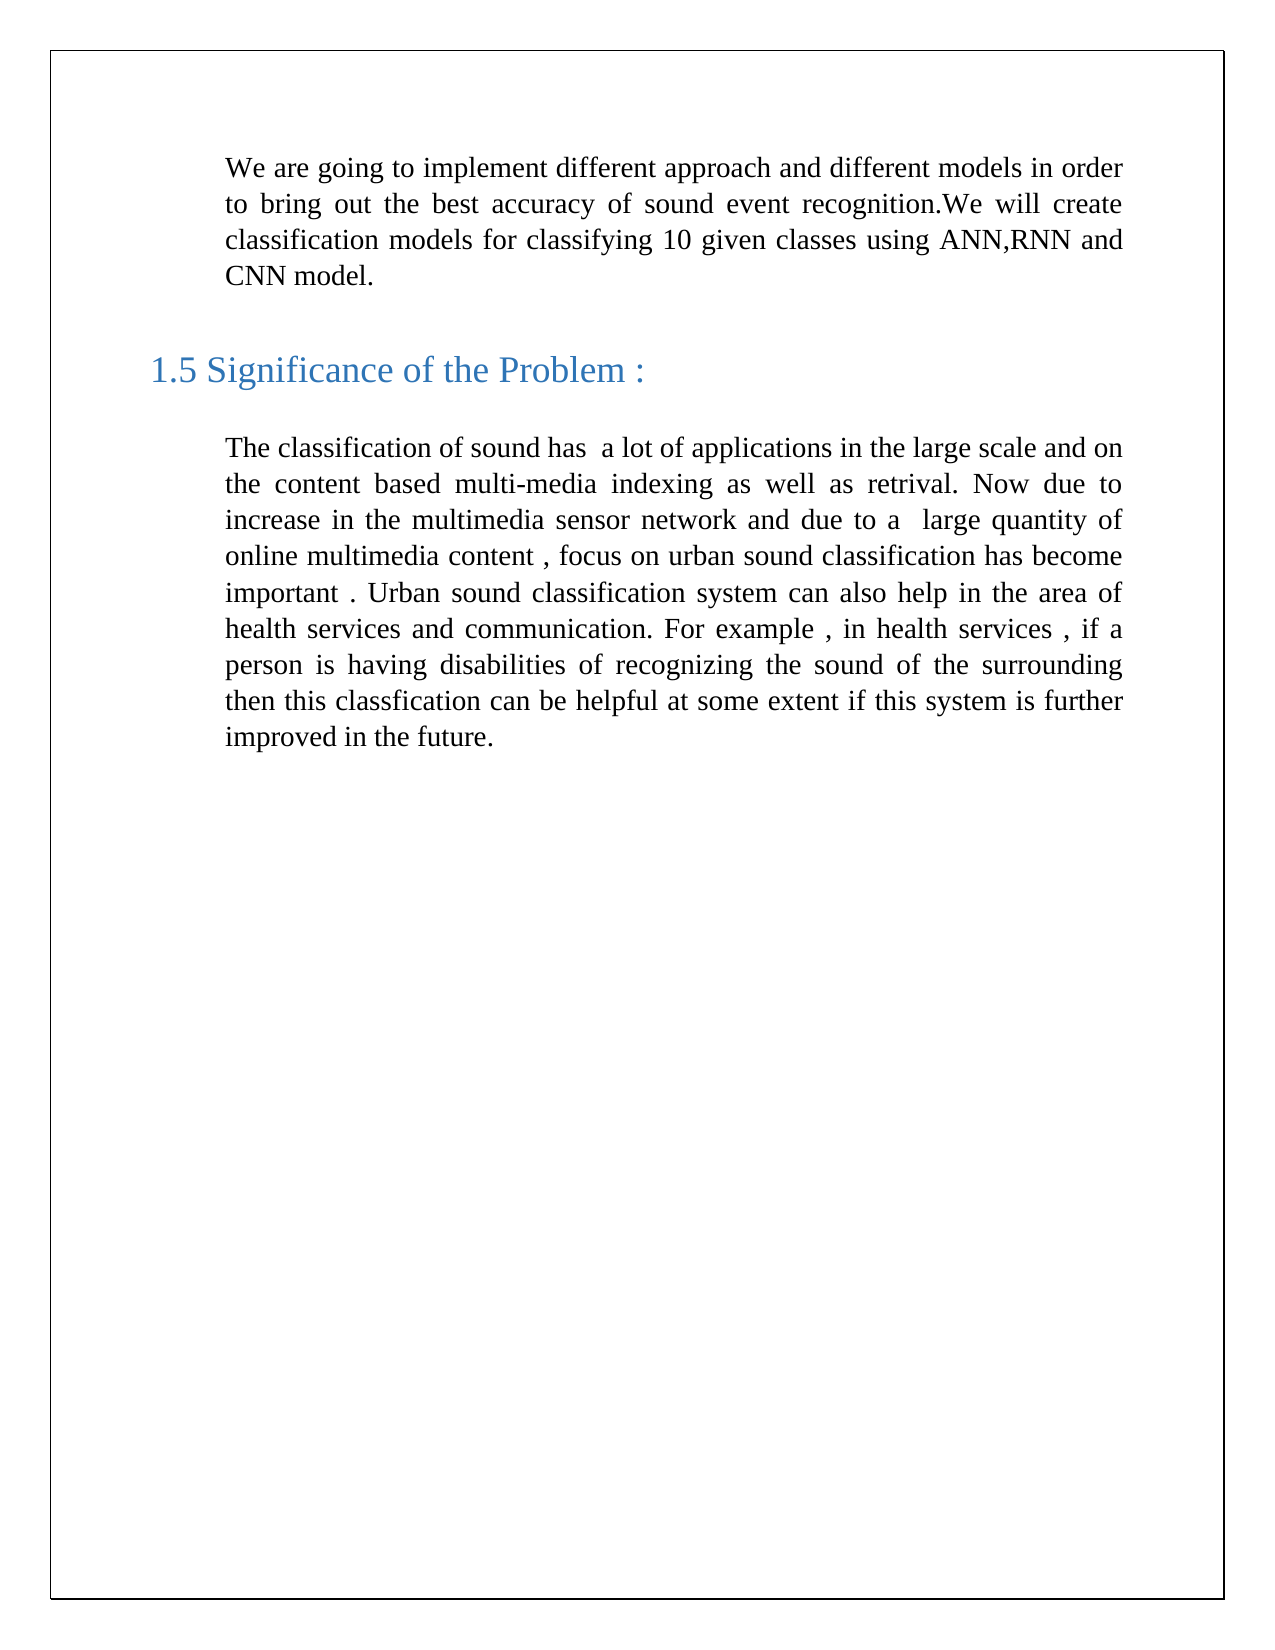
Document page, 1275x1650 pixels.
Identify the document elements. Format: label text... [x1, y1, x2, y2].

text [225, 150, 1124, 292]
subtitle 1.5 Significance of the Problem : [150, 347, 1124, 391]
list The classification of sound has a lot of applications in the large scale and on the content based multi-media indexing as well as retrival. Now due to increase in the multimedia sensor network and due to a large quantity of online multimedia content , focus on urban sound classification has become important . Urban sound classification system can also help in the area of health services and communication. For example , in health services , if a person is having disabilities of recognizing the sound of the surrounding then this classfication can be helpful at some extent if this system is further improved in the future. [225, 430, 1124, 753]
